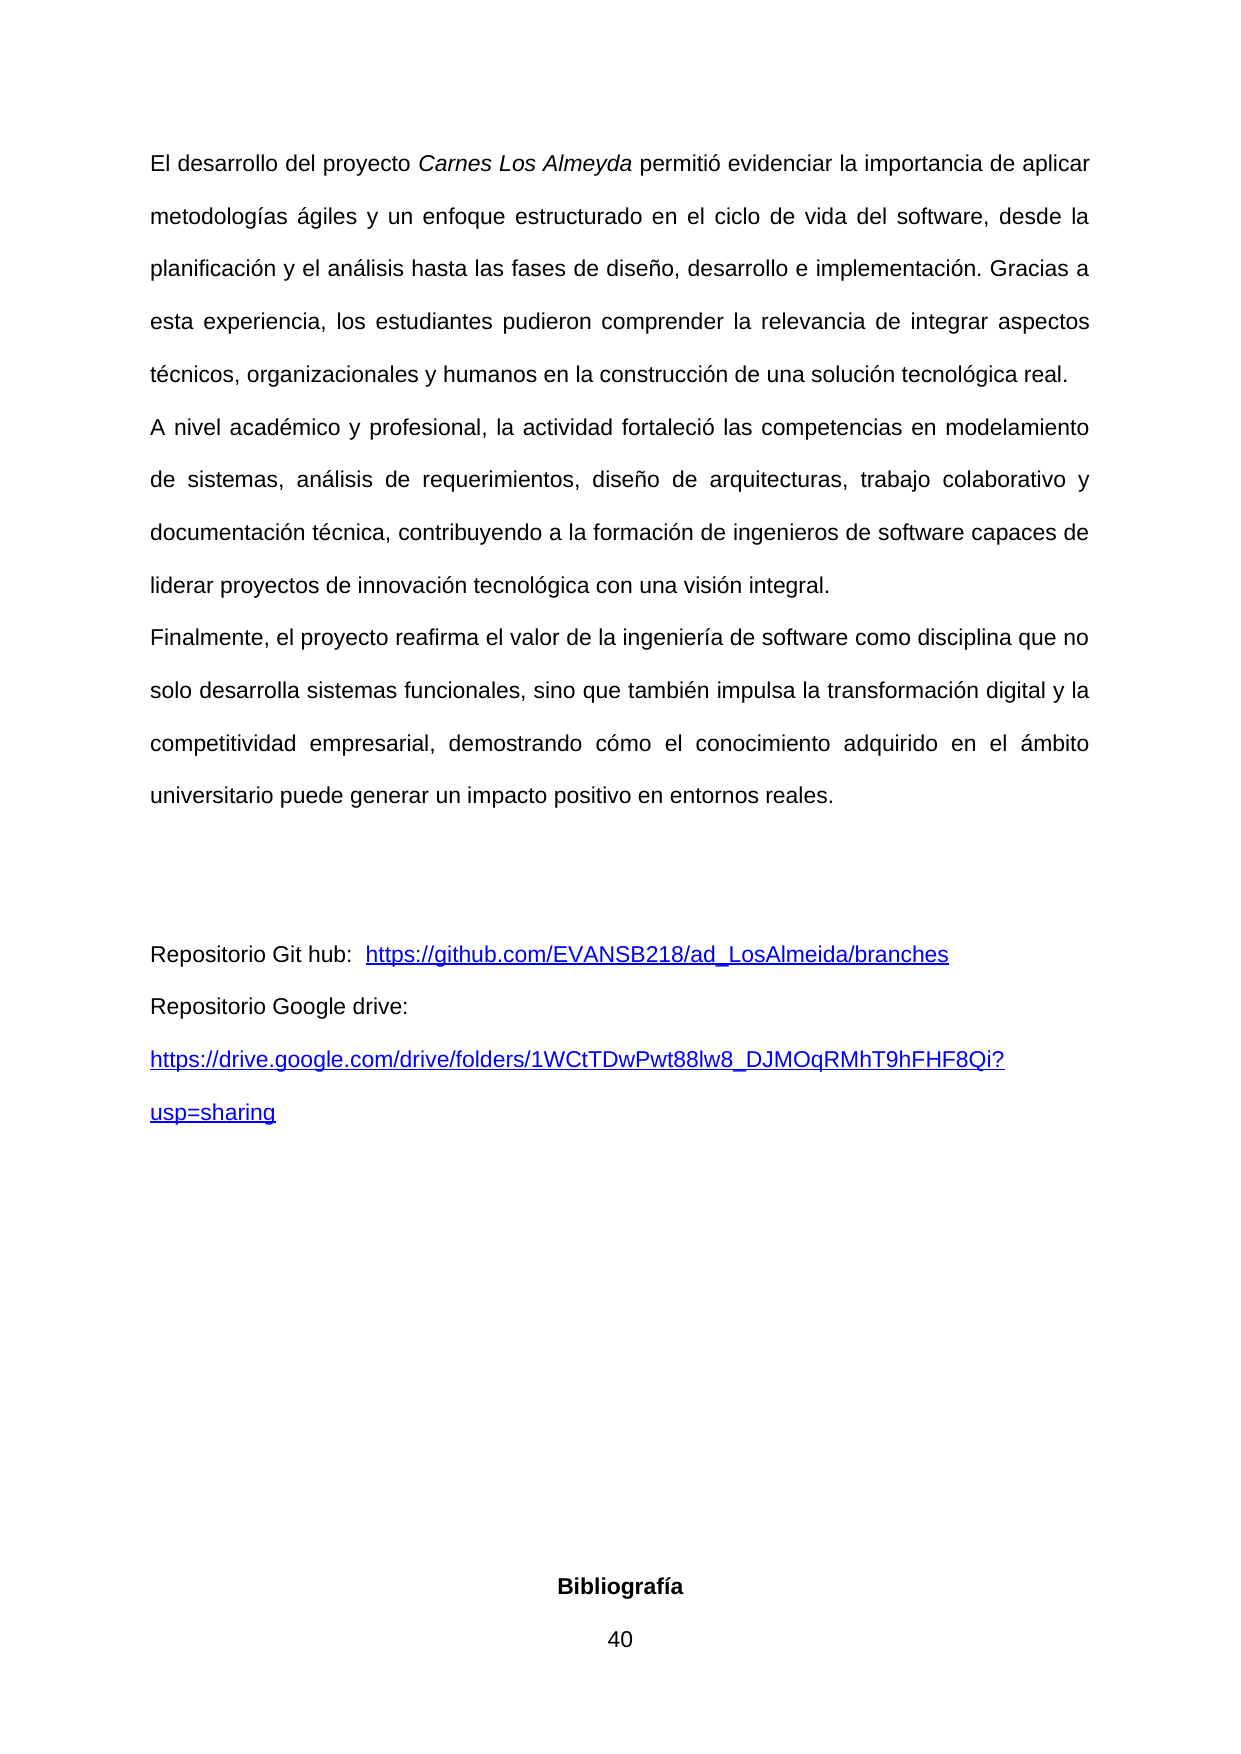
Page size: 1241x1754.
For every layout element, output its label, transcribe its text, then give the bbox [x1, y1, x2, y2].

text Bibliografía [150, 1573, 1090, 1599]
text Finalmente, el proyecto reafirma el valor de la ingeniería de software como disciplina que no solo desarrolla sistemas funcionales, sino que también impulsa la transformación digital y la competitividad empresarial, demostrando cómo el conocimiento adquirido en el ámbito universitario puede generar un impacto positivo en entornos reales. [150, 624, 1090, 809]
text El desarrollo del proyecto Carnes Los Almeyda permitió evidenciar la importancia de aplicar metodologías ágiles y un enfoque estructurado en el ciclo de vida del software, desde la planificación y el análisis hasta las fases de diseño, desarrollo e implementación. Gracias a esta experiencia, los estudiantes pudieron comprender la relevancia de integrar aspectos técnicos, organizacionales y humanos en la construcción de una solución tecnológica real. [150, 150, 1090, 387]
text Repositorio Git hub: https://github.com/EVANSB218/ad_LosAlmeida/branches [150, 941, 1090, 967]
text A nivel académico y profesional, la actividad fortaleció las competencias en modelamiento de sistemas, análisis de requerimientos, diseño de arquitecturas, trabajo colaborativo y documentación técnica, contribuyendo a la formación de ingenieros de software capaces de liderar proyectos de innovación tecnológica con una visión integral. [150, 413, 1090, 598]
text Repositorio Google drive: https://drive.google.com/drive/folders/1WCtTDwPwt88lw8_DJMOqRMhT9hFHF8Qi?usp=sharing [150, 993, 1090, 1125]
